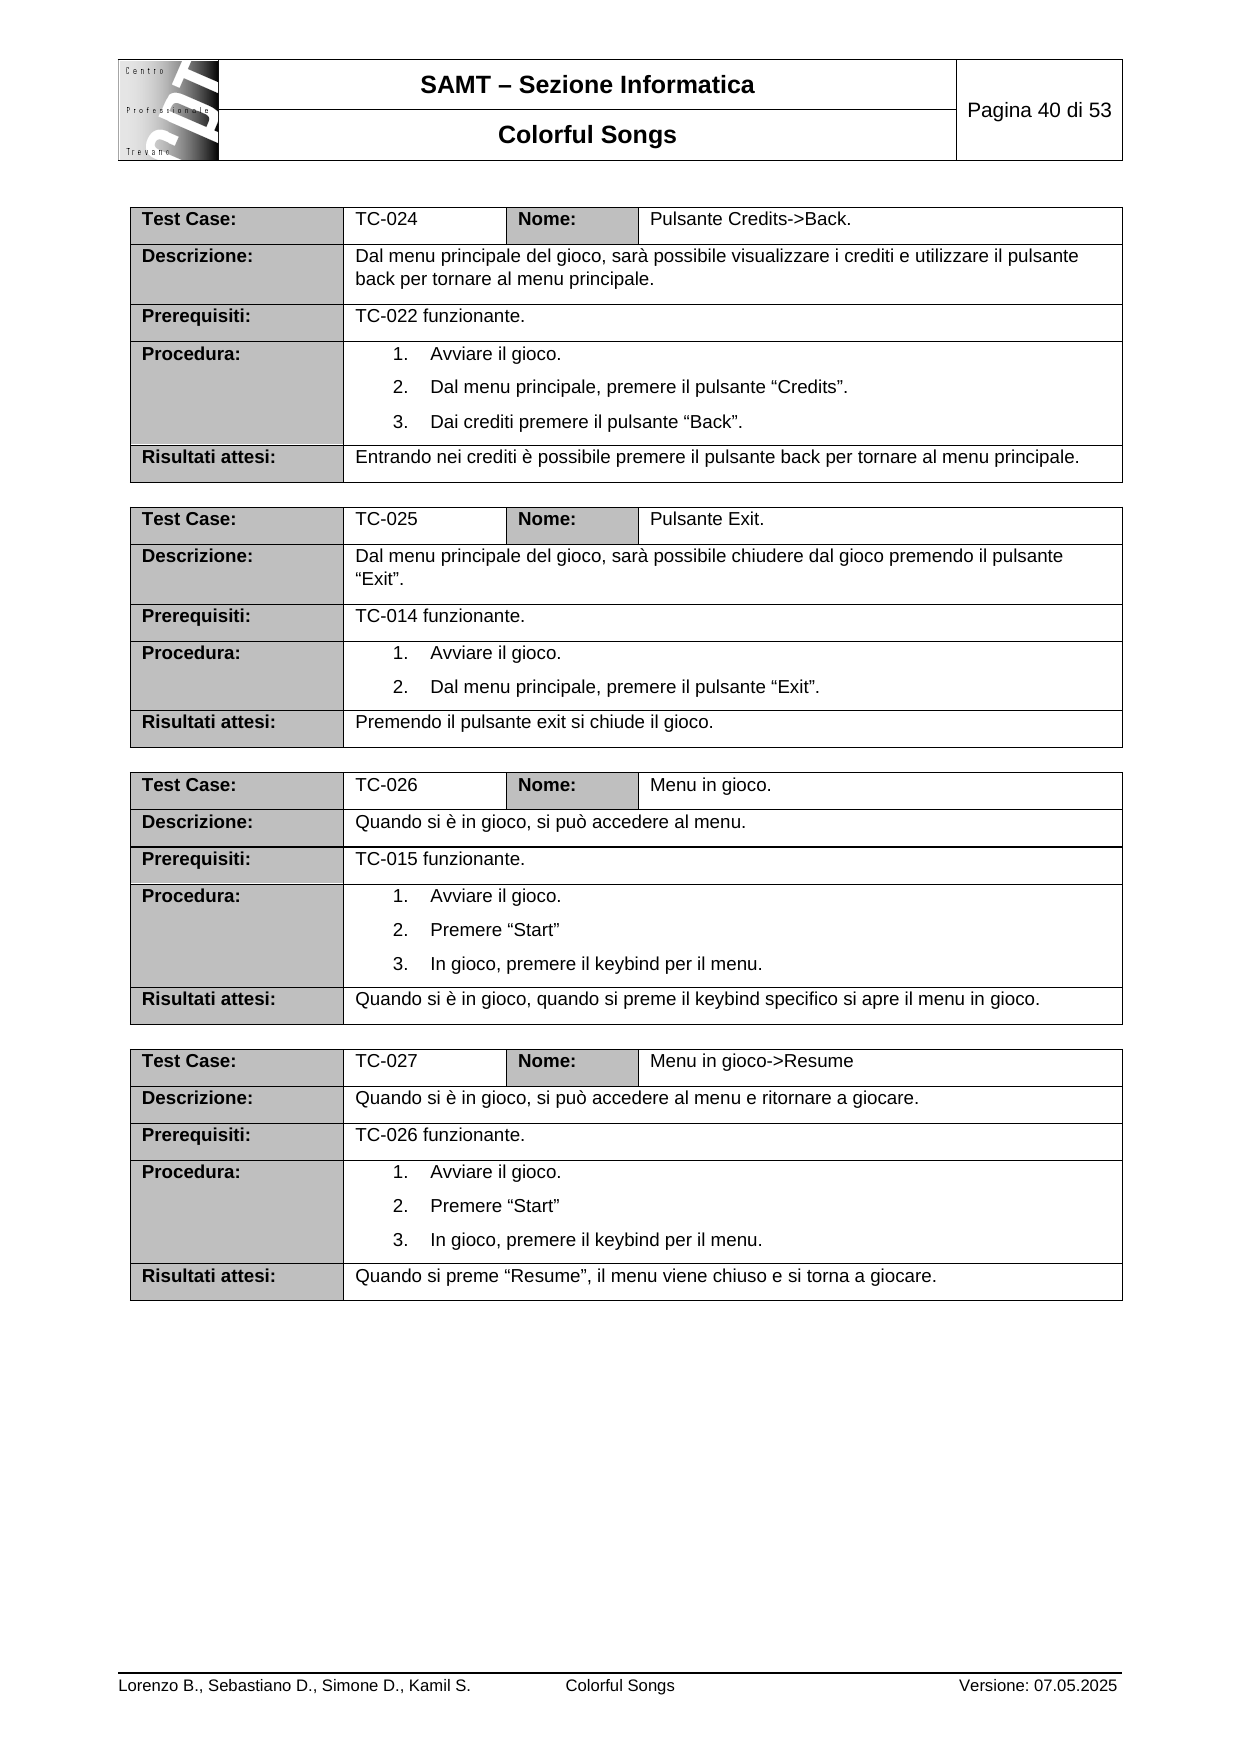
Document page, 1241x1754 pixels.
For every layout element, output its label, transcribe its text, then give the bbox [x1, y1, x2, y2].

table_header Menu in gioco. [639, 773, 1122, 809]
table_cell Prerequisiti: [131, 305, 343, 341]
table_cell Procedura: [131, 642, 343, 710]
picture [118, 60, 219, 160]
table_cell Prerequisiti: [131, 1124, 343, 1160]
table_cell Premendo il pulsante exit si chiude il gioco. [344, 711, 1122, 747]
table_cell Entrando nei crediti è possibile premere il pulsante back per tornare al menu principale. [344, 446, 1122, 482]
table_cell Quando si è in gioco, si può accedere al menu e ritornare a giocare. [344, 1087, 1122, 1123]
table_header Pulsante Credits->Back. [639, 208, 1122, 244]
table_header TC-025 [344, 508, 506, 544]
table_cell Procedura: [131, 1161, 343, 1263]
table_cell TC-015 funzionante. [344, 848, 1122, 883]
table_cell Dal menu principale del gioco, sarà possibile chiudere dal gioco premendo il pulsante “Exit”. [344, 545, 1122, 604]
table_header Nome: [507, 1050, 638, 1086]
table_cell Descrizione: [131, 1087, 343, 1123]
table_cell Descrizione: [131, 545, 343, 604]
table_cell Quando si è in gioco, quando si preme il keybind specifico si apre il menu in gioco. [344, 988, 1122, 1024]
table_cell TC-022 funzionante. [344, 305, 1122, 341]
table_header Nome: [507, 208, 638, 244]
table_header Test Case: [131, 1050, 343, 1086]
table_cell Procedura: [131, 342, 343, 444]
table_cell Risultati attesi: [131, 446, 343, 482]
table_cell Dal menu principale del gioco, sarà possibile visualizzare i crediti e utilizzare il pulsante back per tornare al menu principale. [344, 245, 1122, 304]
table_header TC-027 [344, 1050, 506, 1086]
table_cell Avviare il gioco. Premere “Start” In gioco, premere il keybind per il menu. [344, 1161, 1122, 1263]
table_header Pulsante Exit. [639, 508, 1122, 544]
table_header Nome: [507, 508, 638, 544]
table_cell Avviare il gioco. Dal menu principale, premere il pulsante “Credits”. Dai crediti premere il pulsante “Back”. [344, 342, 1122, 444]
table_header Test Case: [131, 773, 343, 809]
table_header TC-024 [344, 208, 506, 244]
table_cell Avviare il gioco. Premere “Start” In gioco, premere il keybind per il menu. [344, 885, 1122, 987]
table_cell Descrizione: [131, 810, 343, 846]
table_cell Prerequisiti: [131, 605, 343, 641]
table_cell Risultati attesi: [131, 1264, 343, 1300]
table_cell Quando si preme “Resume”, il menu viene chiuso e si torna a giocare. [344, 1264, 1122, 1300]
table_cell Risultati attesi: [131, 988, 343, 1024]
table_cell TC-014 funzionante. [344, 605, 1122, 641]
table_header TC-026 [344, 773, 506, 809]
table_header Test Case: [131, 208, 343, 244]
table_header Nome: [507, 773, 638, 809]
table_cell Quando si è in gioco, si può accedere al menu. [344, 810, 1122, 846]
table_cell TC-026 funzionante. [344, 1124, 1122, 1160]
table_header Menu in gioco->Resume [639, 1050, 1122, 1086]
table_cell Avviare il gioco. Dal menu principale, premere il pulsante “Exit”. [344, 642, 1122, 710]
table_header Test Case: [131, 508, 343, 544]
table_cell Procedura: [131, 885, 343, 987]
table_cell Prerequisiti: [131, 848, 343, 883]
table_cell Risultati attesi: [131, 711, 343, 747]
table_cell Descrizione: [131, 245, 343, 304]
